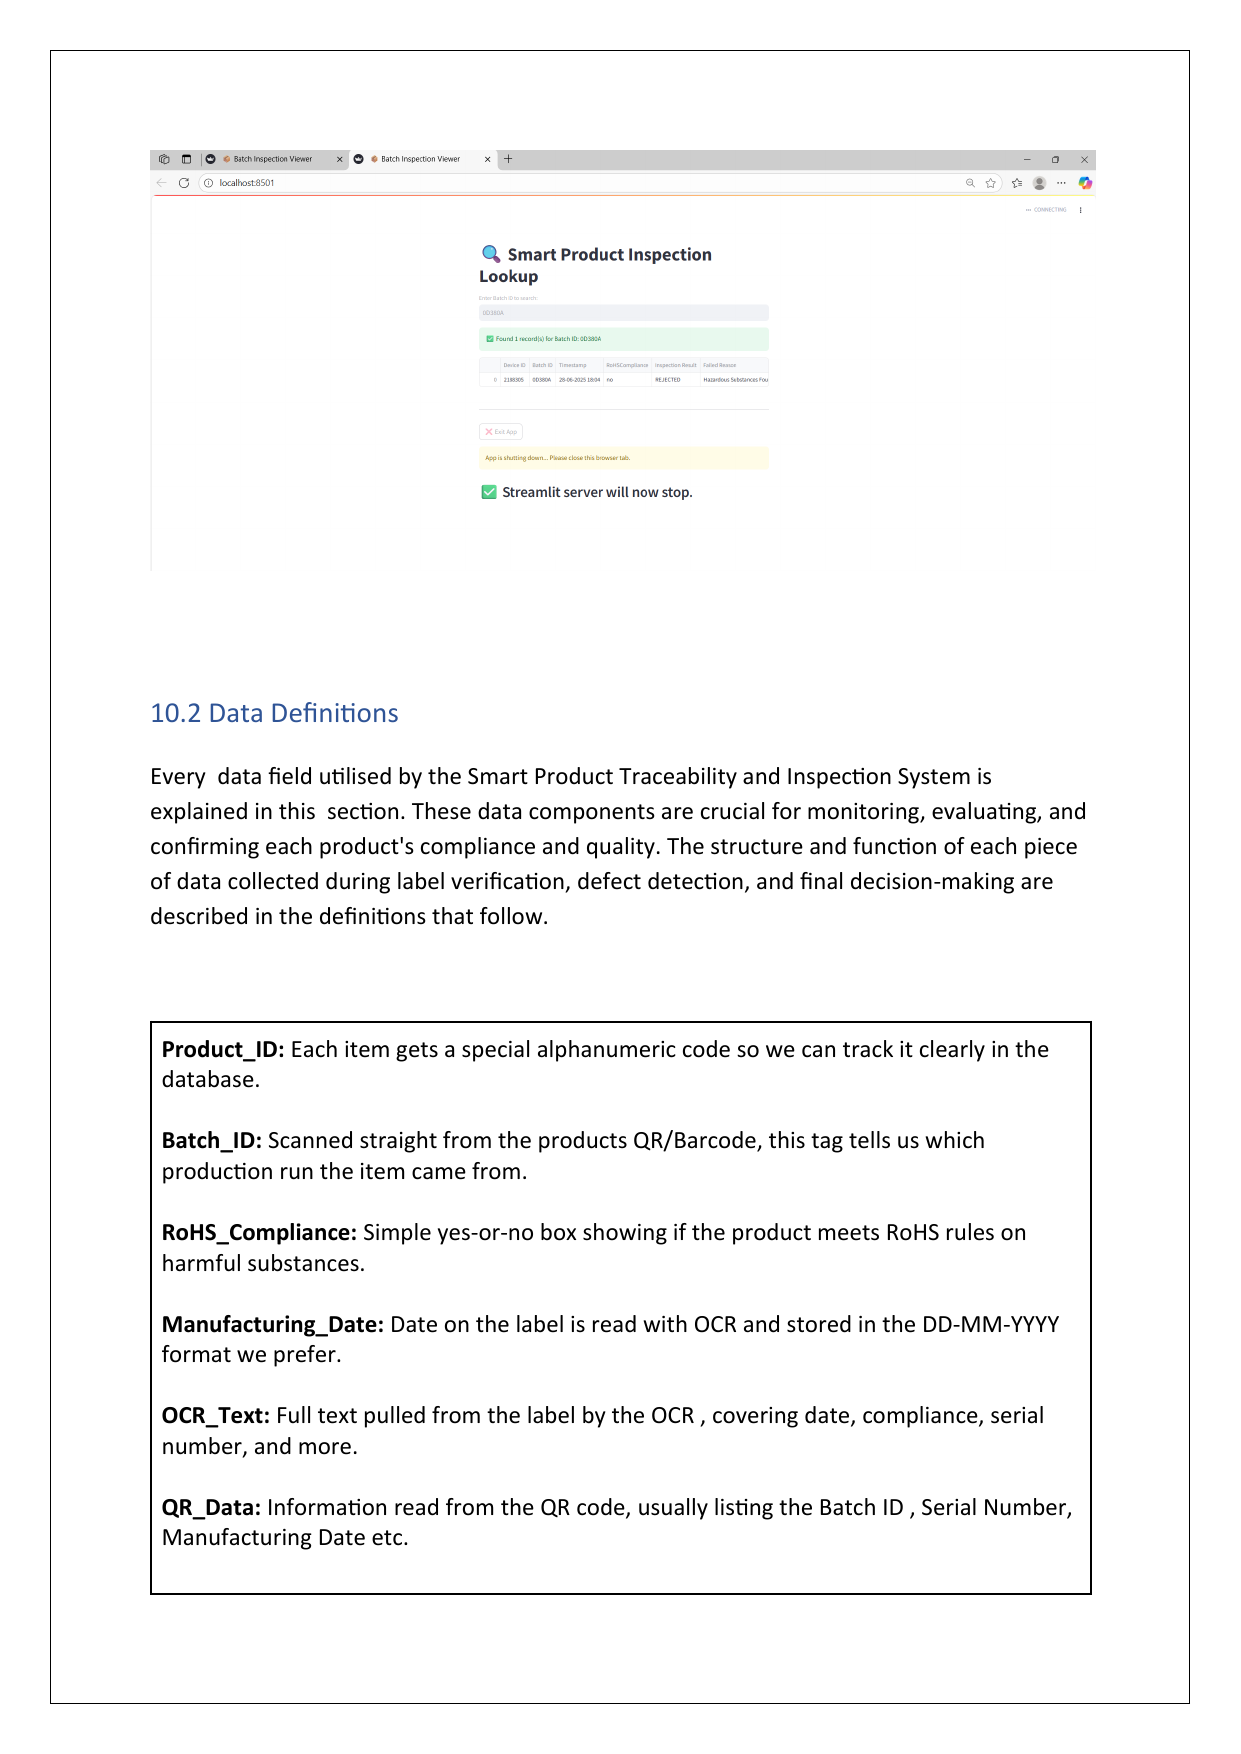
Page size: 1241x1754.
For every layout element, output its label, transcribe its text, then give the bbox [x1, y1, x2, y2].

text Every data field utilised by the Smart Product Traceability and Inspection System is explained in this section. These data components are crucial for monitoring, evaluating, and confirming each product's compliance and quality. The structure and function of each piece of data collected during label verification, defect detection, and final decision-making are described in the definitions that follow. [150, 761, 1090, 931]
picture [150, 150, 1096, 571]
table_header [152, 1023, 1090, 1593]
subtitle 10.2 Data Definitions [150, 694, 1090, 730]
